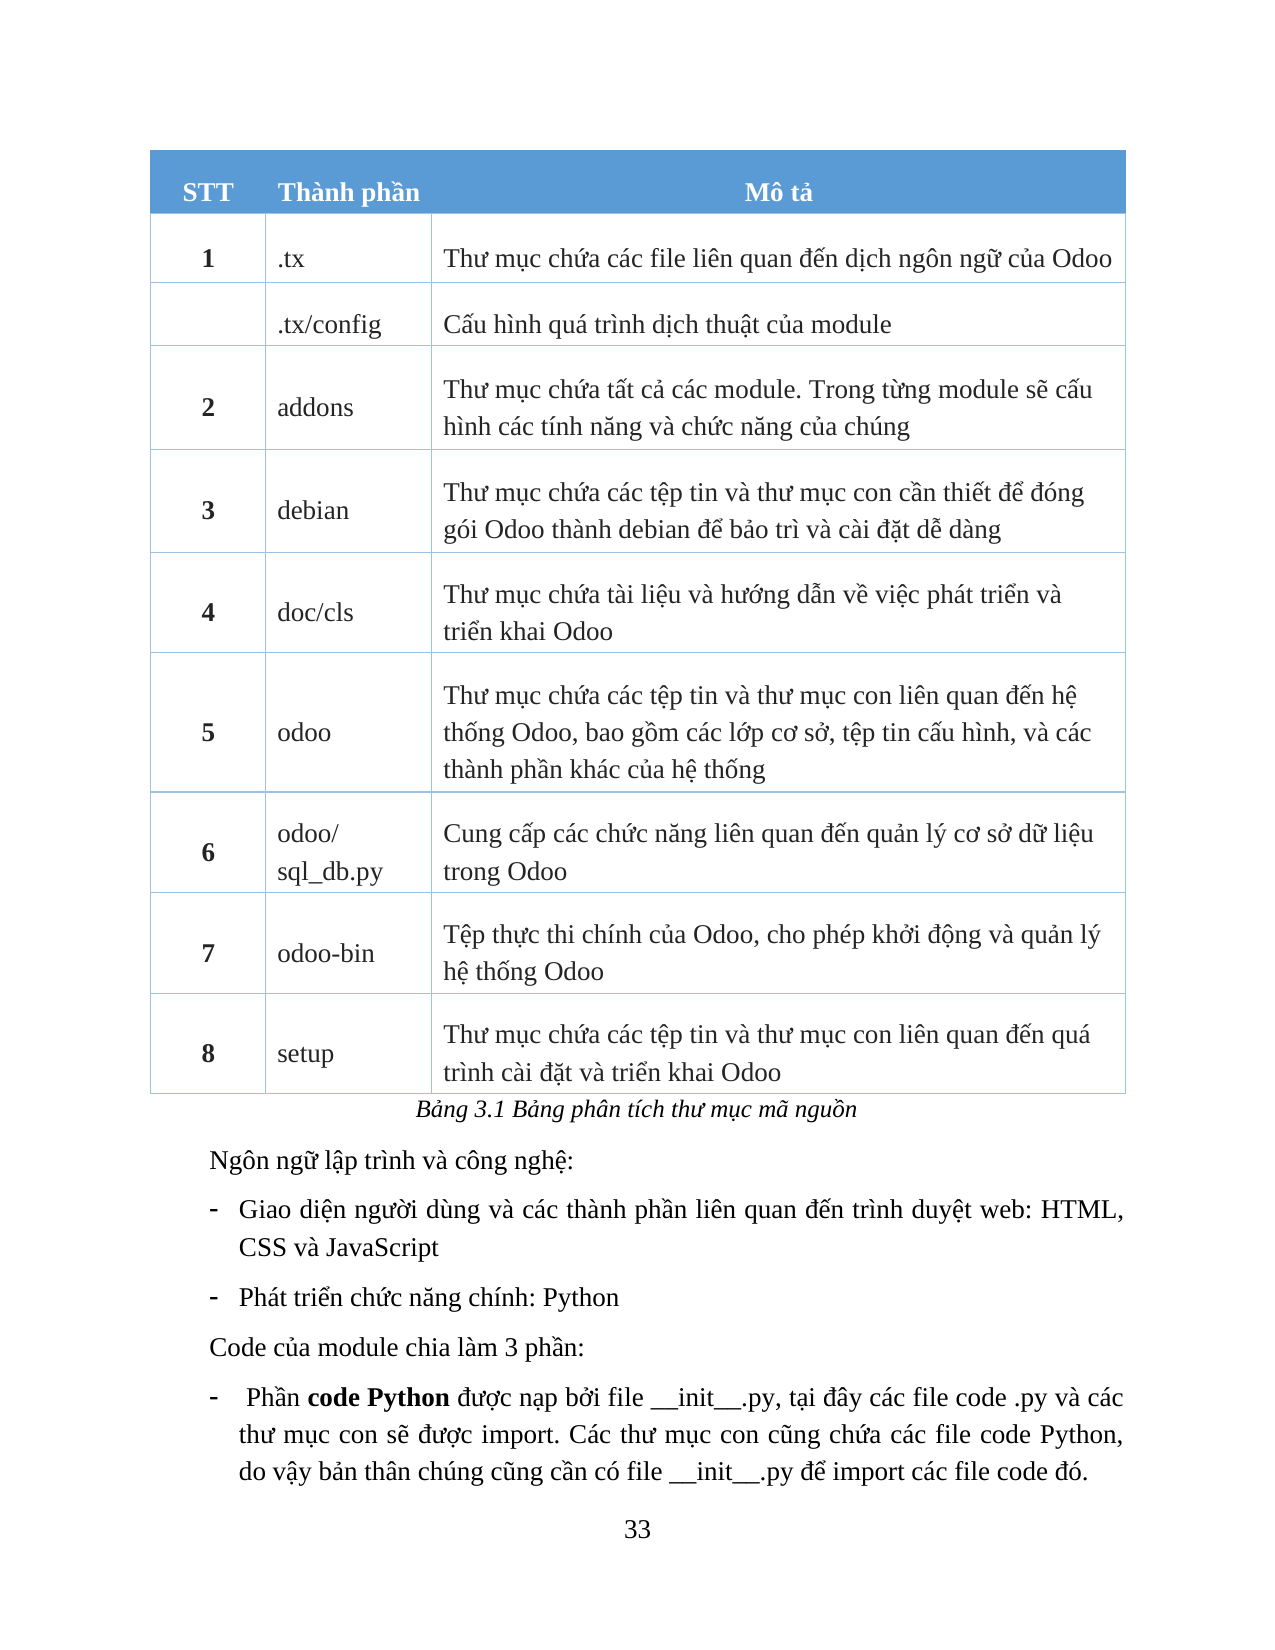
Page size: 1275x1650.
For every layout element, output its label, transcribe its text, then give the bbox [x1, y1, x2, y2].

table_cell setup [266, 994, 431, 1093]
table_cell 5 [151, 653, 265, 791]
table_cell 1 [151, 214, 265, 282]
table_header Mô tả [432, 151, 1125, 213]
table_cell 2 [151, 346, 265, 448]
table_cell Thư mục chứa các file liên quan đến dịch ngôn ngữ của Odoo [432, 214, 1125, 282]
table_cell doc/cls [266, 553, 431, 652]
table_cell Cấu hình quá trình dịch thuật của module [432, 283, 1125, 345]
table_cell Thư mục chứa các tệp tin và thư mục con cần thiết để đóng gói Odoo thành debian để bảo trì và cài đặt dễ dàng [432, 450, 1125, 552]
table_cell 8 [151, 994, 265, 1093]
text Giao diện người dùng và các thành phần liên quan đến trình duyệt web: HTML, CSS và JavaScript [209, 1194, 1125, 1262]
table_cell 4 [151, 553, 265, 652]
table_cell Thư mục chứa tất cả các module. Trong từng module sẽ cấu hình các tính năng và chức năng của chúng [432, 346, 1125, 448]
table_cell Cung cấp các chức năng liên quan đến quản lý cơ sở dữ liệu trong Odoo [432, 793, 1125, 892]
table_cell [151, 283, 265, 345]
table_cell debian [266, 450, 431, 552]
text Phát triển chức năng chính: Python [209, 1281, 1125, 1312]
table_cell 6 [151, 793, 265, 892]
table_cell 3 [151, 450, 265, 552]
table_cell Thư mục chứa các tệp tin và thư mục con liên quan đến quá trình cài đặt và triển khai Odoo [432, 994, 1125, 1093]
text Code của module chia làm 3 phần: [150, 1331, 1125, 1362]
text Phần code Python được nạp bởi file __init__.py, tại đây các file code .py và các thư mục con sẽ được import. Các thư mục con cũng chứa các file code Python, do vậy bản thân chúng cũng cần có file __init__.py để import các file code đó. [209, 1381, 1125, 1486]
table_cell odoo/sql_db.py [266, 793, 431, 892]
table_cell .tx [266, 214, 431, 282]
table_cell 7 [151, 893, 265, 993]
table_cell odoo-bin [266, 893, 431, 993]
table_cell Thư mục chứa các tệp tin và thư mục con liên quan đến hệ thống Odoo, bao gồm các lớp cơ sở, tệp tin cấu hình, và các thành phần khác của hệ thống [432, 653, 1125, 791]
table_cell Tệp thực thi chính của Odoo, cho phép khởi động và quản lý hệ thống Odoo [432, 893, 1125, 993]
table_cell odoo [266, 653, 431, 791]
table_cell .tx/config [266, 283, 431, 345]
text Ngôn ngữ lập trình và công nghệ: [150, 1144, 1125, 1175]
table_header STT [151, 151, 265, 213]
table_cell Thư mục chứa tài liệu và hướng dẫn về việc phát triển và triển khai Odoo [432, 553, 1125, 652]
table_header Thành phần [266, 151, 431, 213]
text Bảng 3.1 Bảng phân tích thư mục mã nguồn [150, 1094, 1125, 1123]
table_cell addons [266, 346, 431, 448]
